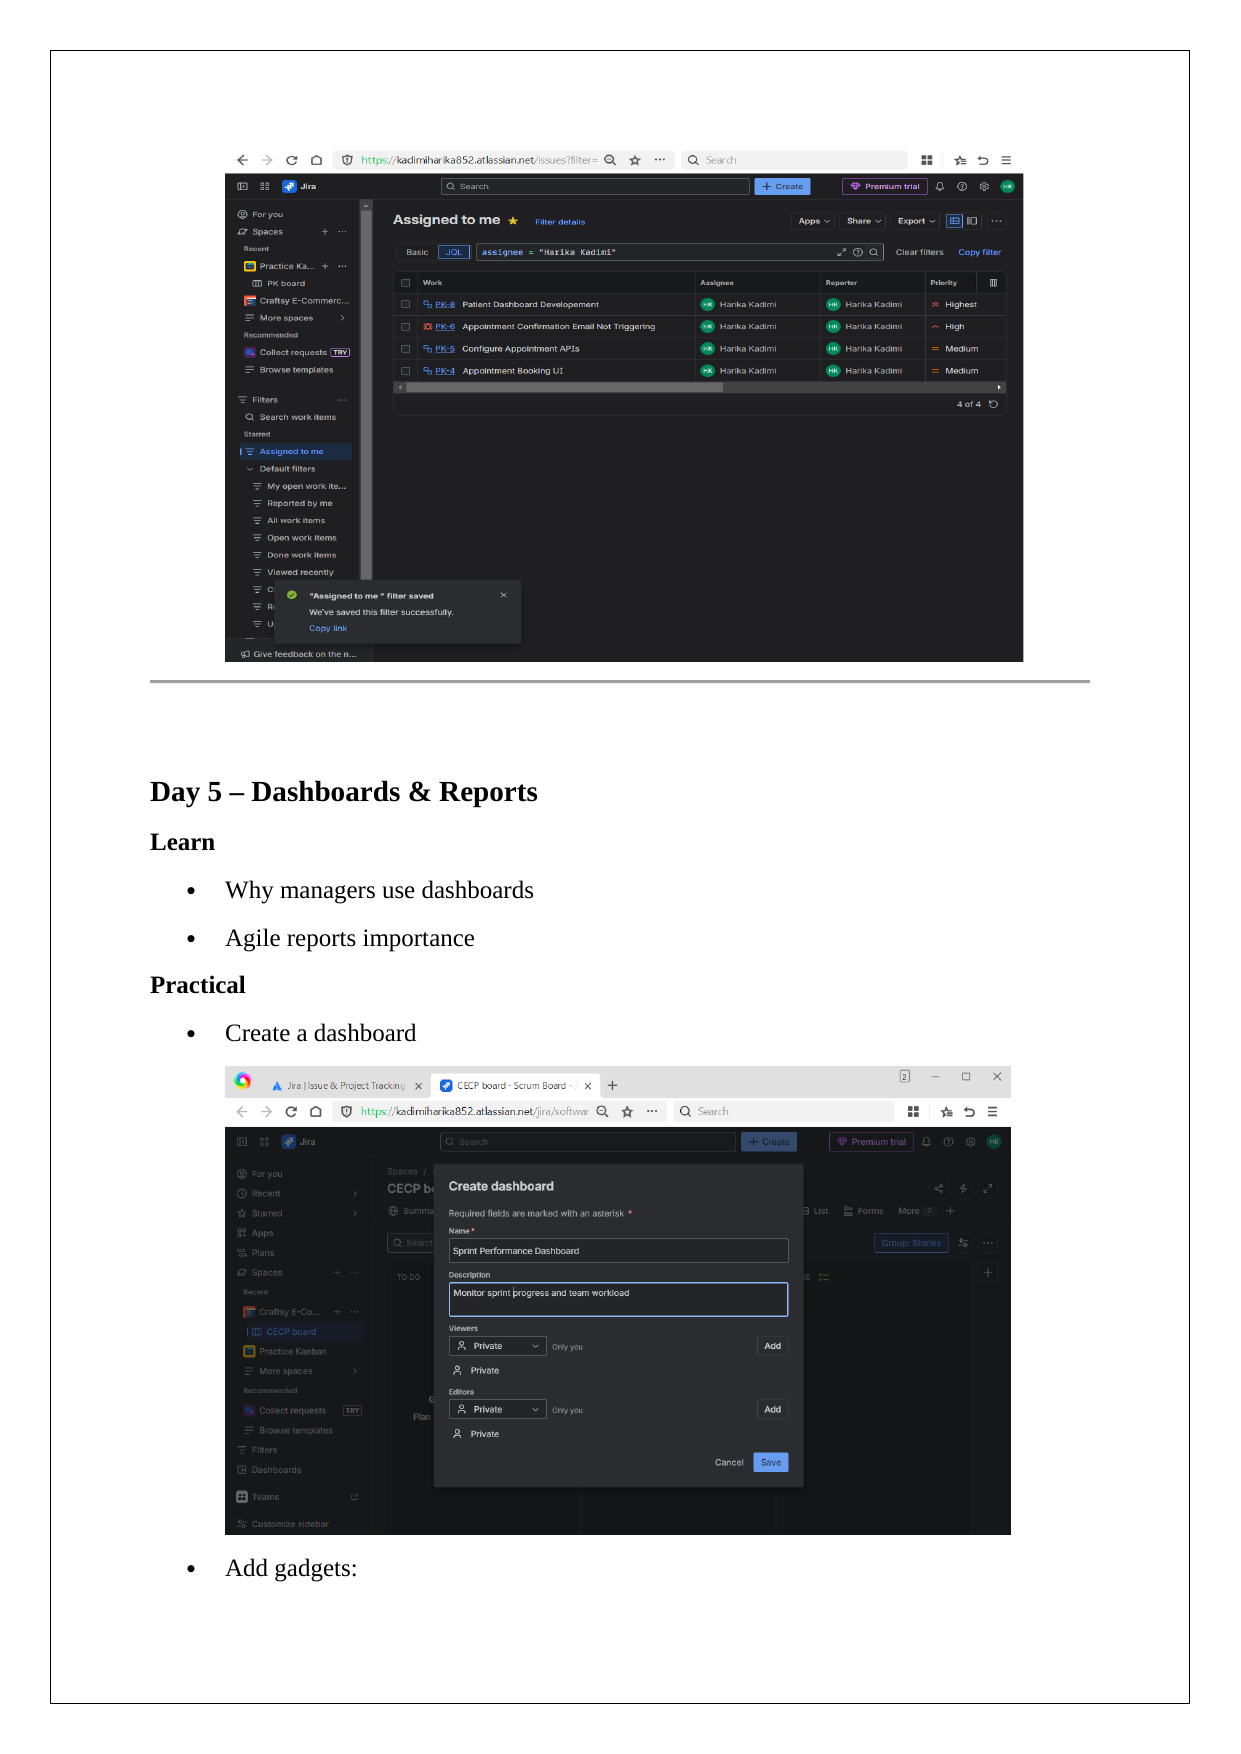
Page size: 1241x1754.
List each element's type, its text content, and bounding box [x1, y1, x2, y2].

text Learn [150, 827, 1090, 856]
list Agile reports importance [187, 923, 1090, 952]
picture [225, 150, 1024, 662]
text Practical [150, 971, 1090, 999]
text Day 5 – Dashboards & Reports [150, 774, 1090, 808]
picture [225, 1066, 1011, 1535]
list Add gadgets: [187, 1553, 1090, 1582]
list Why managers use dashboards [187, 875, 1090, 904]
list Create a dashboard [187, 1018, 1090, 1047]
